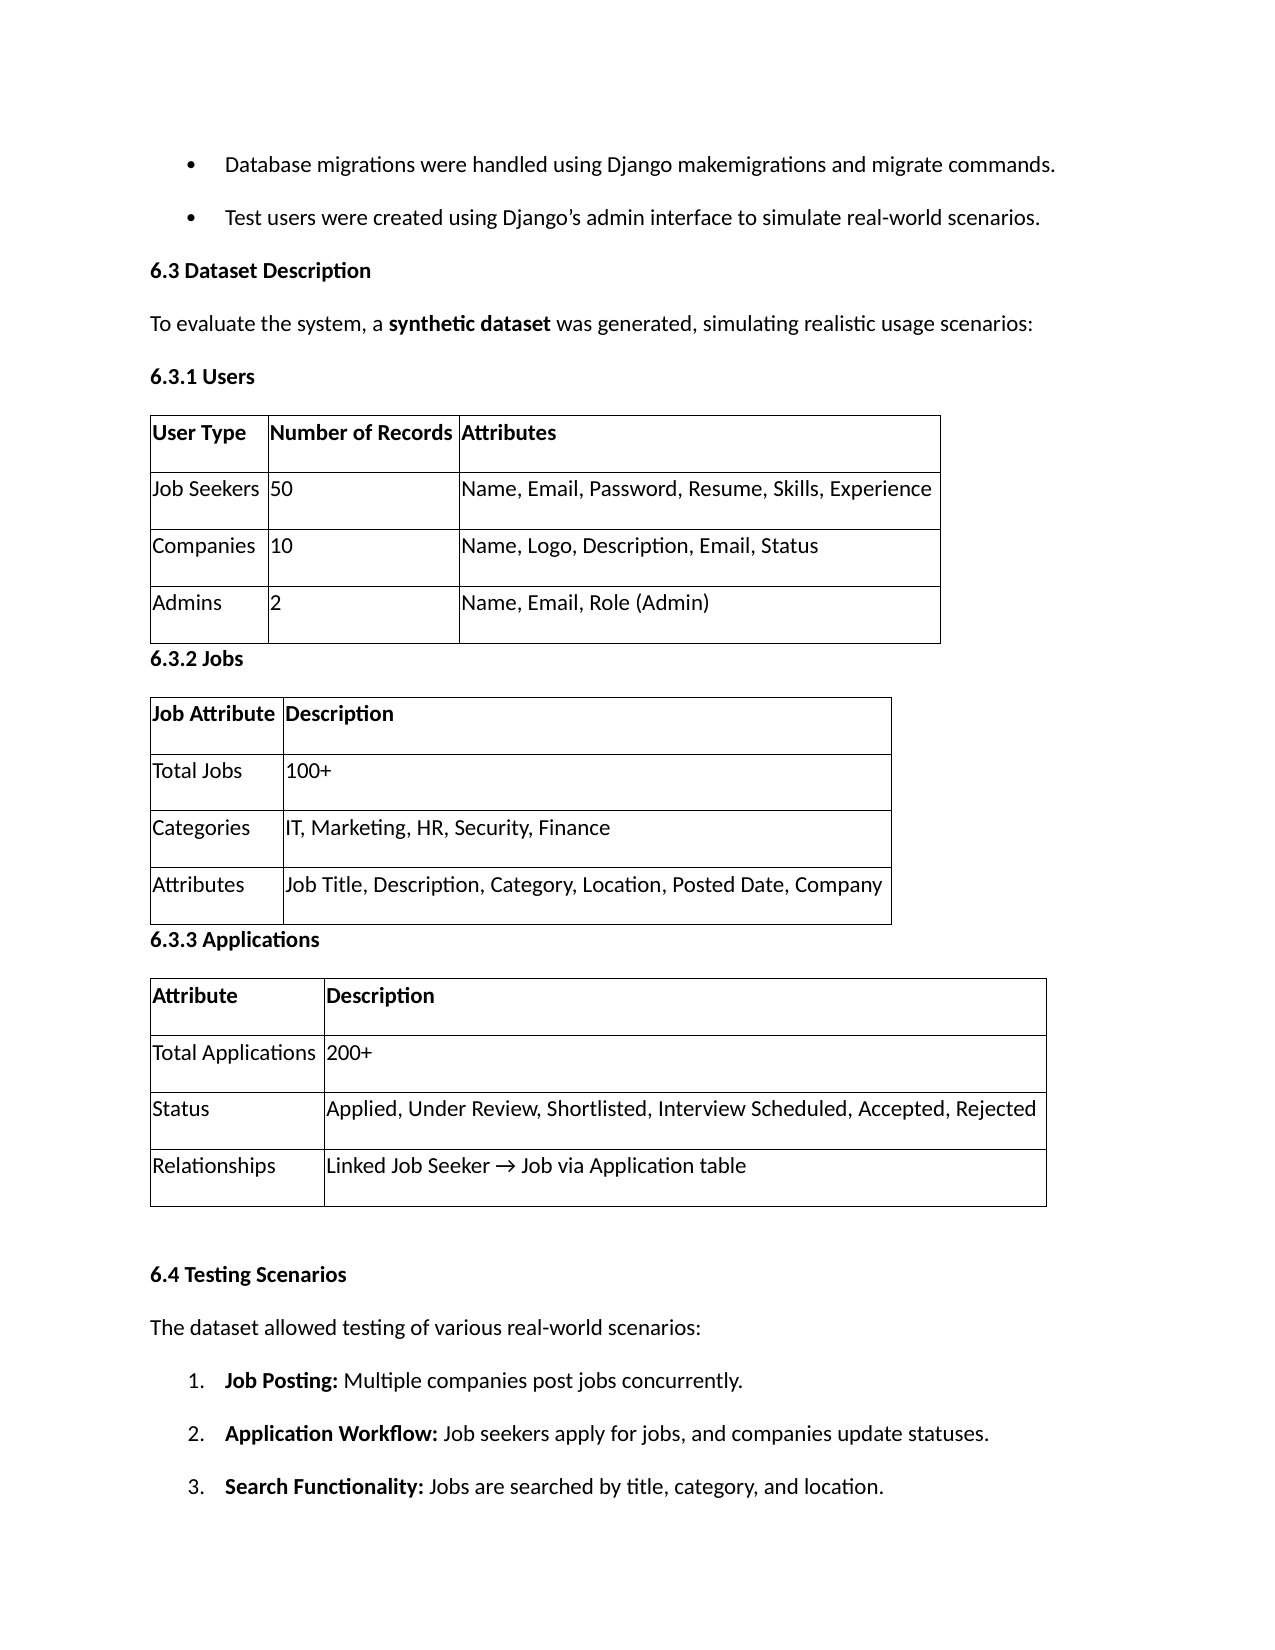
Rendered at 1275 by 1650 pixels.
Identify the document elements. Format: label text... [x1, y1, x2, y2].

table_header Attribute [151, 979, 324, 1035]
list Test users were created using Django’s admin interface to simulate real-world scenarios. [187, 203, 1125, 231]
text 6.3 Dataset Description [150, 256, 1125, 284]
table_cell Categories [151, 811, 283, 867]
table_cell Status [151, 1093, 324, 1149]
table_header Job Attribute [151, 698, 283, 753]
table_header Attributes [460, 416, 940, 472]
list Application Workflow: Job seekers apply for jobs, and companies update statuses. [187, 1419, 1125, 1447]
list Job Posting: Multiple companies post jobs concurrently. [187, 1366, 1125, 1394]
table_cell Name, Logo, Description, Email, Status [460, 530, 940, 586]
text 6.3.1 Users [150, 362, 1125, 390]
text The dataset allowed testing of various real-world scenarios: [150, 1313, 1125, 1341]
table_cell Name, Email, Password, Resume, Skills, Experience [460, 473, 940, 529]
text To evaluate the system, a synthetic dataset was generated, simulating realistic usage scenarios: [150, 309, 1125, 337]
table_header Description [284, 698, 891, 753]
text 6.4 Testing Scenarios [150, 1260, 1125, 1288]
table_header Number of Records [269, 416, 459, 472]
list Database migrations were handled using Django makemigrations and migrate commands. [187, 150, 1125, 178]
table_cell 2 [269, 587, 459, 643]
table_cell Job Title, Description, Category, Location, Posted Date, Company [284, 868, 891, 924]
table_cell Job Seekers [151, 473, 268, 529]
list Search Functionality: Jobs are searched by title, category, and location. [187, 1472, 1125, 1500]
table_cell Total Jobs [151, 755, 283, 810]
text 6.3.2 Jobs [150, 644, 1125, 672]
table_cell IT, Marketing, HR, Security, Finance [284, 811, 891, 867]
table_cell Linked Job Seeker → Job via Application table [325, 1150, 1046, 1206]
table_cell Applied, Under Review, Shortlisted, Interview Scheduled, Accepted, Rejected [325, 1093, 1046, 1149]
table_cell Attributes [151, 868, 283, 924]
table_header Description [325, 979, 1046, 1035]
text 6.3.3 Applications [150, 925, 1125, 953]
table_cell Relationships [151, 1150, 324, 1206]
table_cell 100+ [284, 755, 891, 810]
table_cell 50 [269, 473, 459, 529]
table_cell Name, Email, Role (Admin) [460, 587, 940, 643]
table_cell Companies [151, 530, 268, 586]
table_cell Total Applications [151, 1036, 324, 1092]
table_cell Admins [151, 587, 268, 643]
table_header User Type [151, 416, 268, 472]
table_cell 10 [269, 530, 459, 586]
table_cell 200+ [325, 1036, 1046, 1092]
